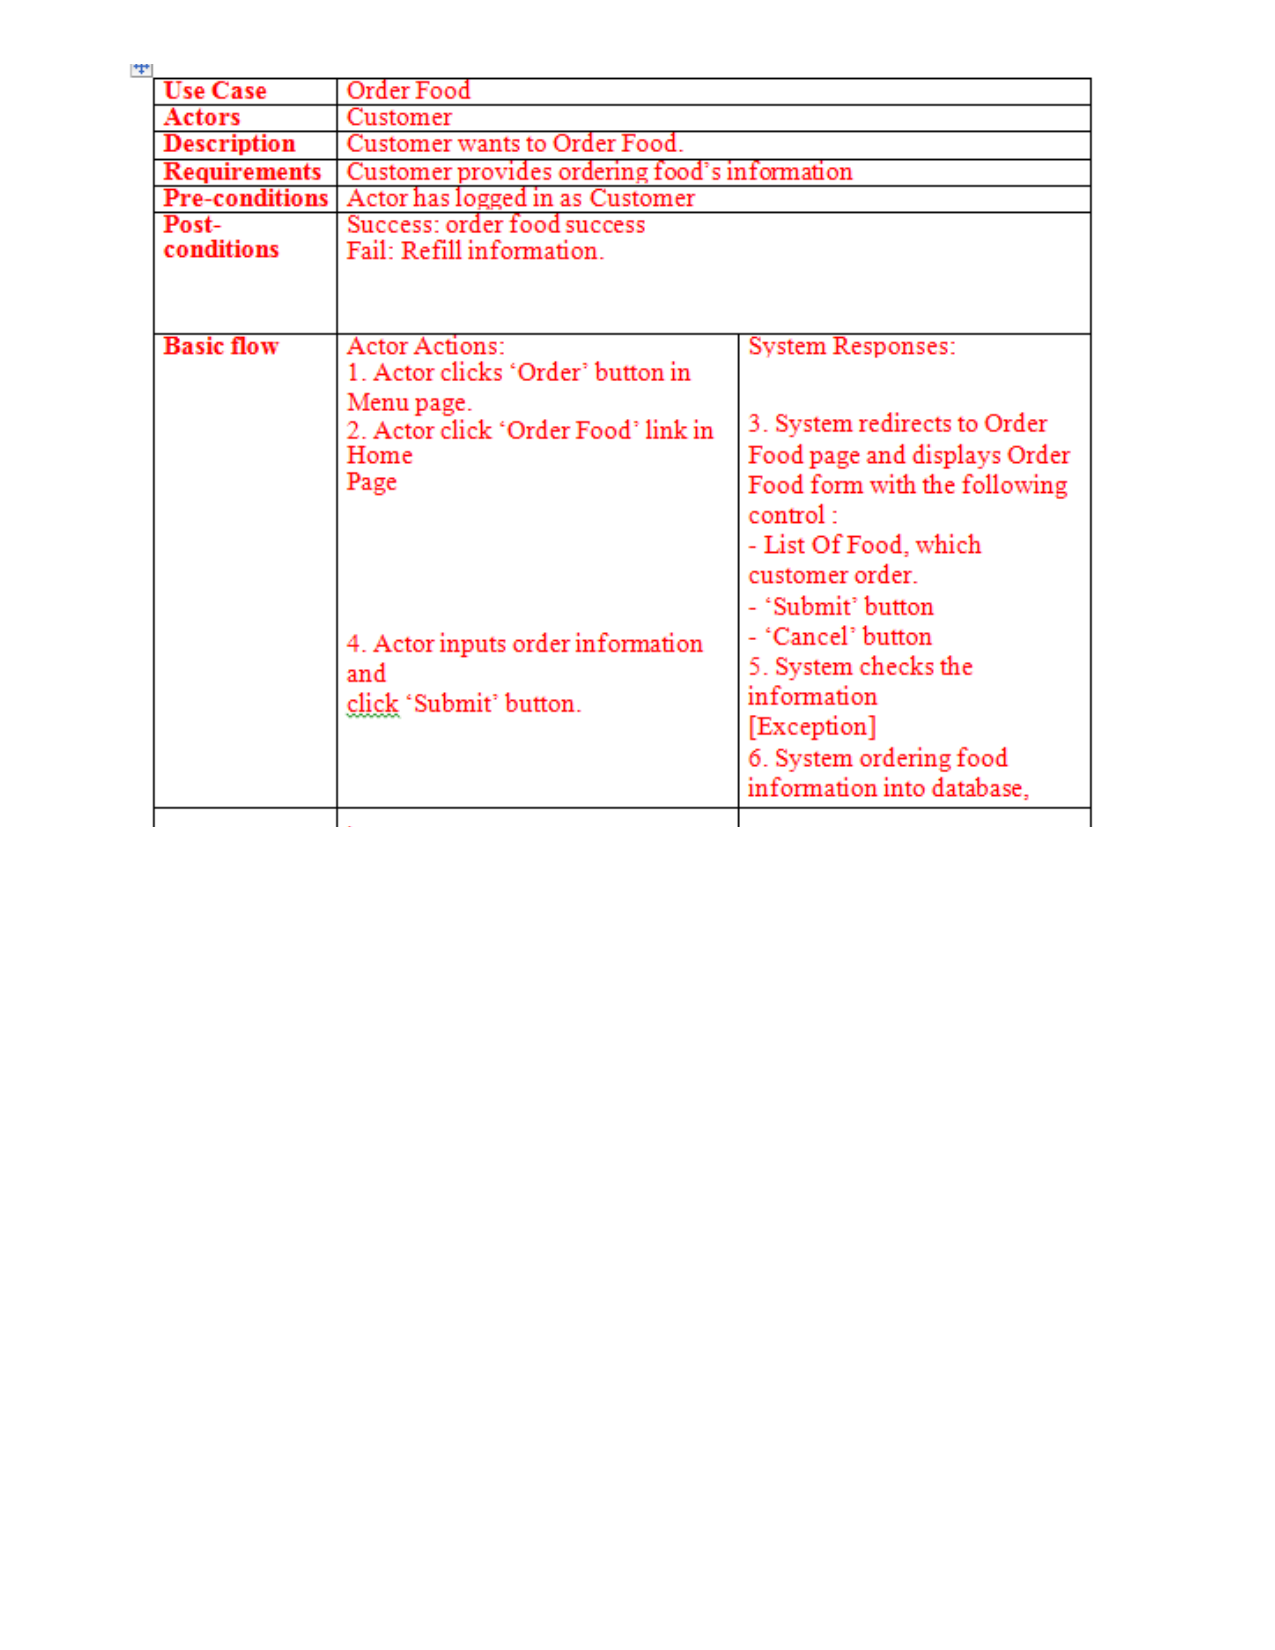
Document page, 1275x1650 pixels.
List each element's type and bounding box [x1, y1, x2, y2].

picture [112, 64, 1112, 827]
